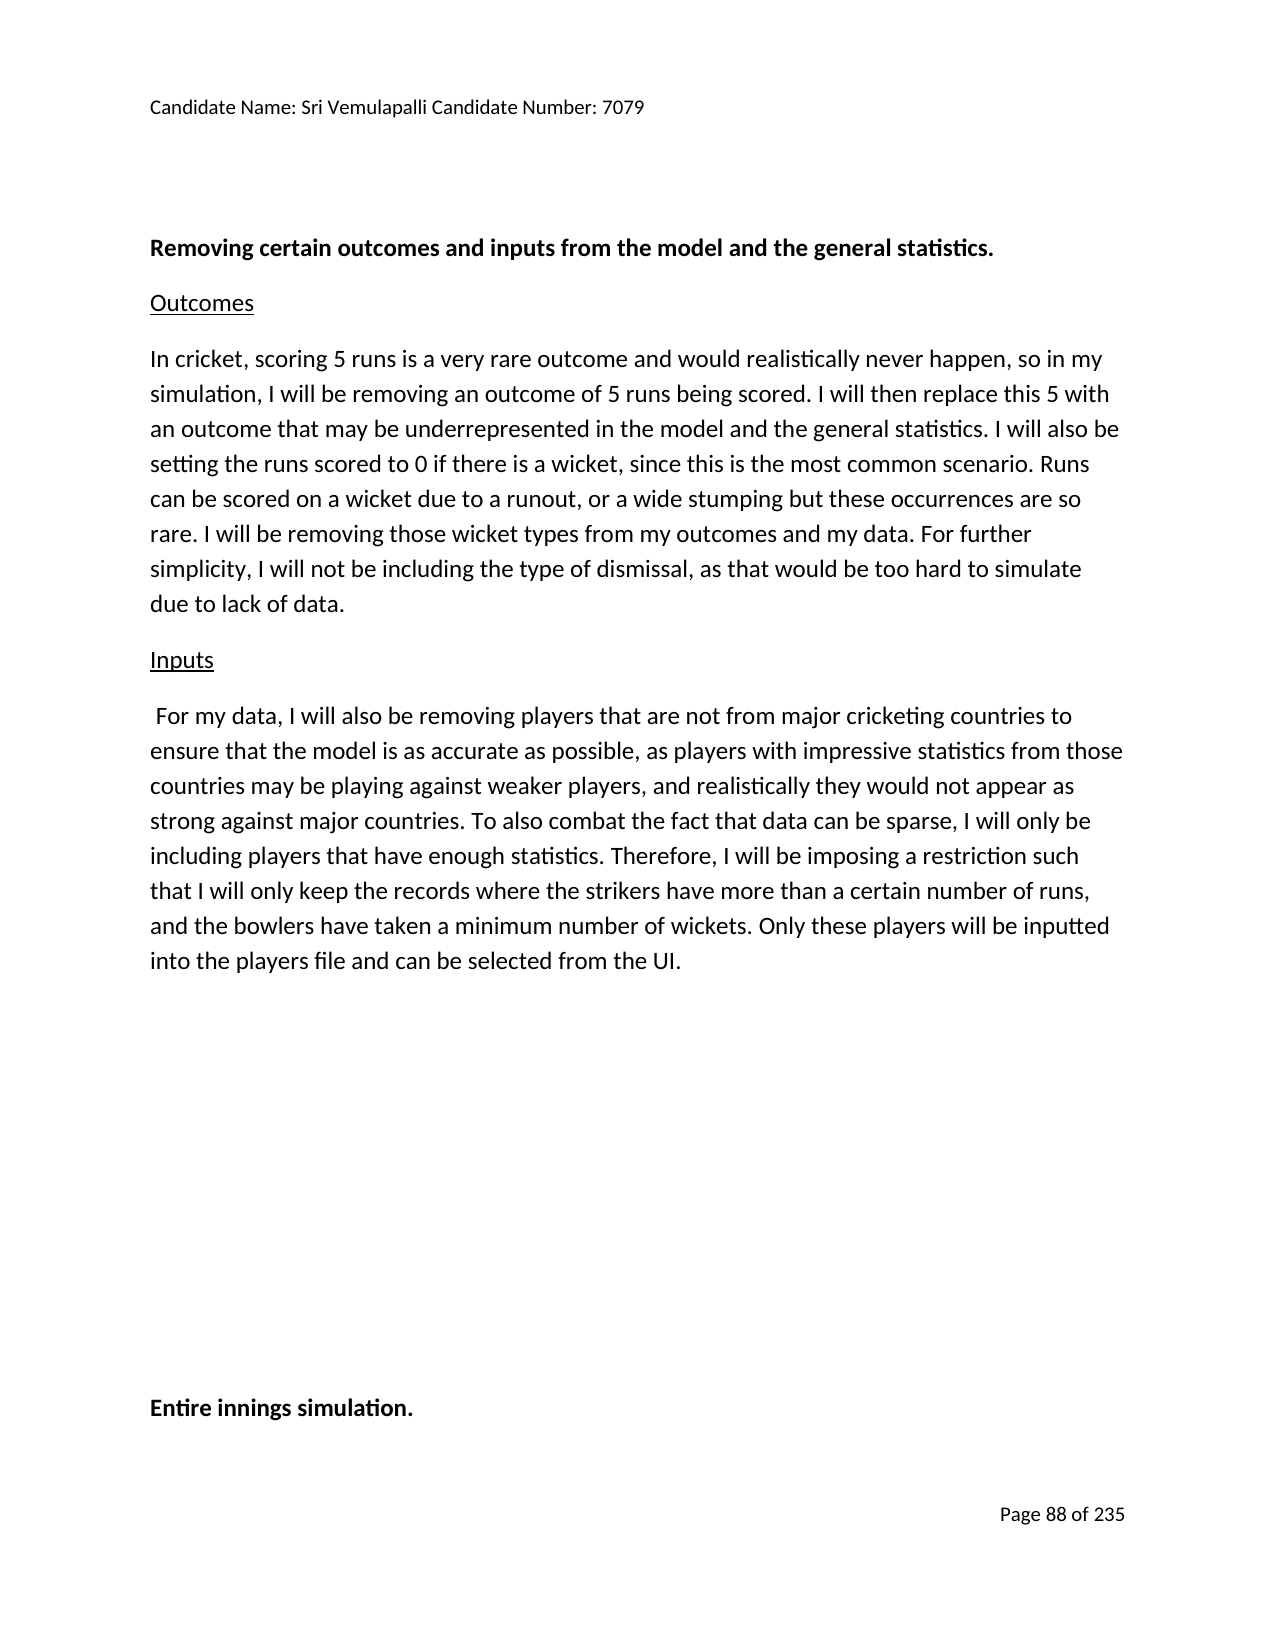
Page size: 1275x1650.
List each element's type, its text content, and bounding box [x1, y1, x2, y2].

text Outcomes [150, 287, 1125, 318]
text In cricket, scoring 5 runs is a very rare outcome and would realistically never happen, so in my simulation, I will be removing an outcome of 5 runs being scored. I will then replace this 5 with an outcome that may be underrepresented in the model and the general statistics. I will also be setting the runs scored to 0 if there is a wicket, since this is the most common scenario. Runs can be scored on a wicket due to a runout, or a wide stumping but these occurrences are so rare. I will be removing those wicket types from my outcomes and my data. For further simplicity, I will not be including the type of dismissal, as that would be too hard to simulate due to lack of data. [150, 343, 1125, 619]
text Removing certain outcomes and inputs from the model and the general statistics. [150, 232, 1125, 262]
text Inputs [150, 644, 1125, 675]
text Entire innings simulation. [150, 1392, 1125, 1422]
text For my data, I will also be removing players that are not from major cricketing countries to ensure that the model is as accurate as possible, as players with impressive statistics from those countries may be playing against weaker players, and realistically they would not appear as strong against major countries. To also combat the fact that data can be sparse, I will only be including players that have enough statistics. Therefore, I will be imposing a restriction such that I will only keep the records where the strikers have more than a certain number of runs, and the bowlers have taken a minimum number of wickets. Only these players will be inputted into the players file and can be selected from the UI. [150, 700, 1125, 976]
